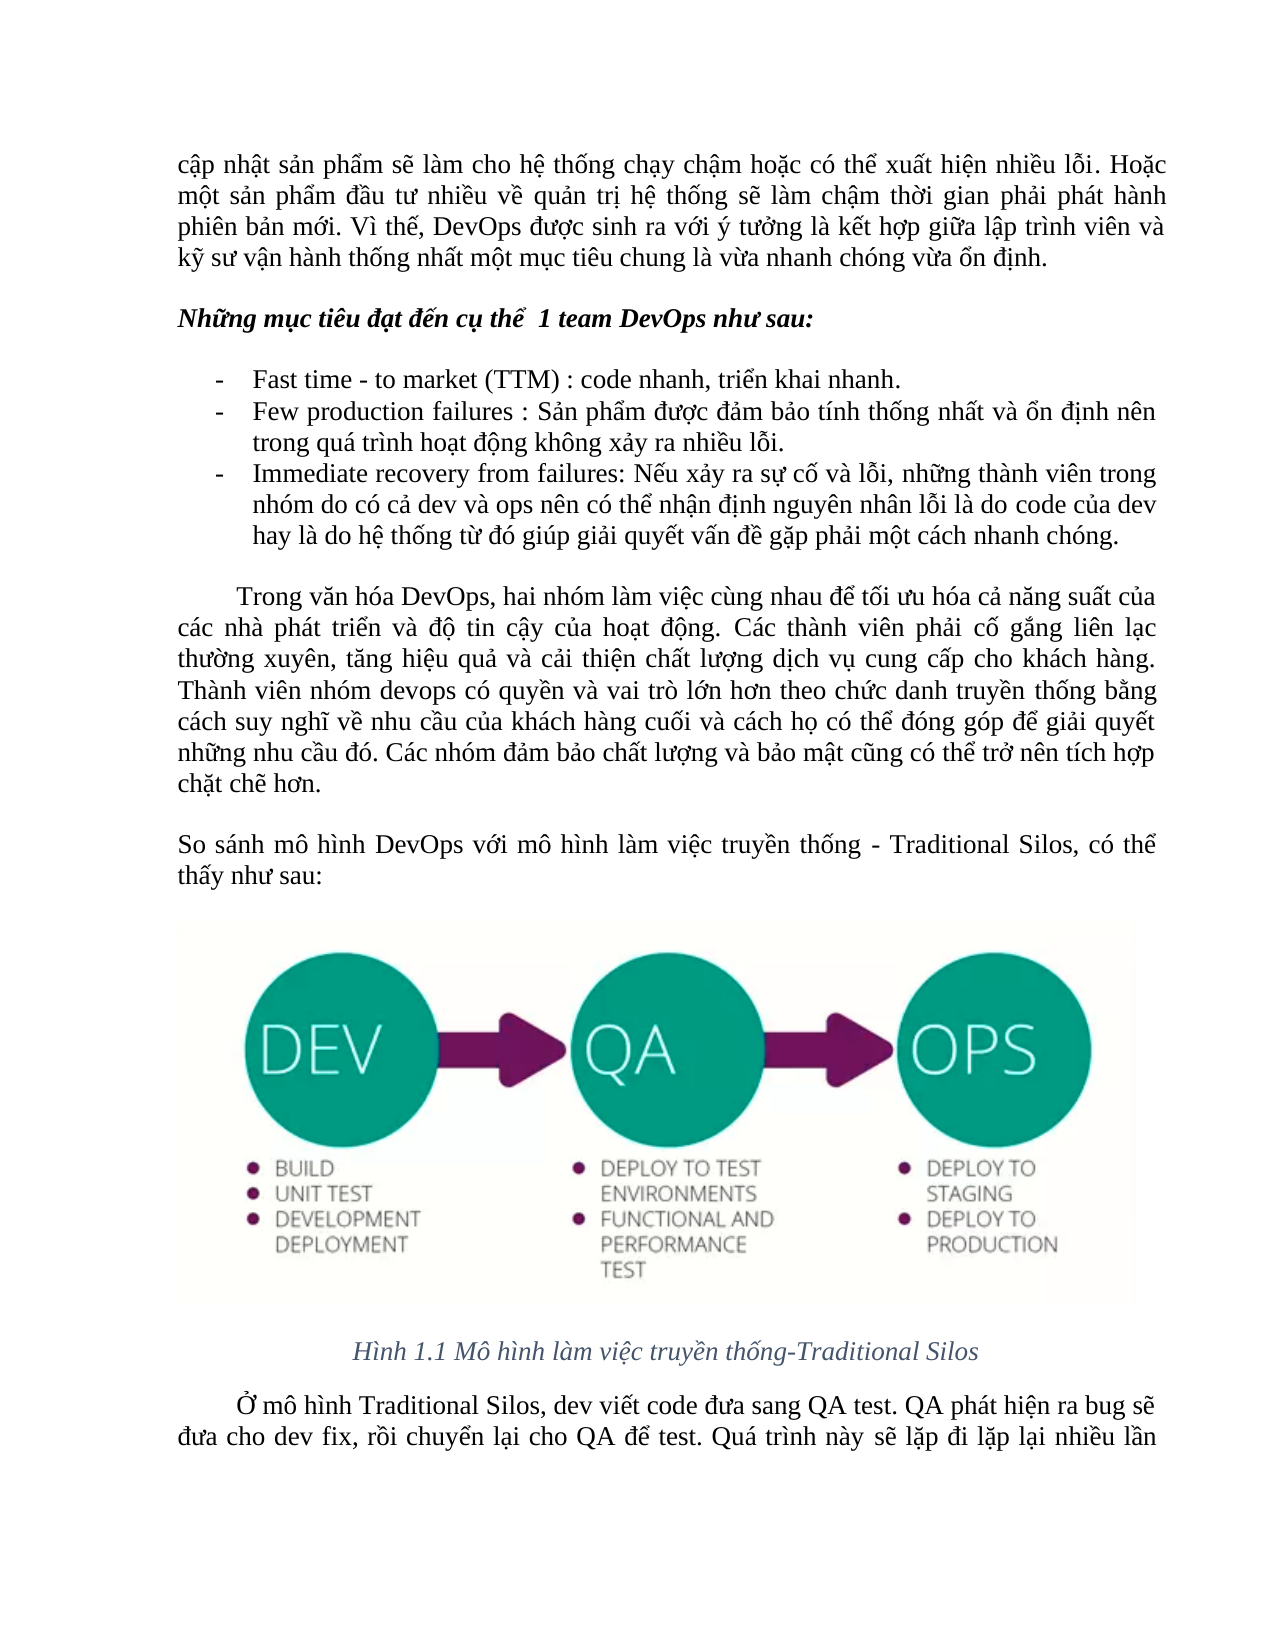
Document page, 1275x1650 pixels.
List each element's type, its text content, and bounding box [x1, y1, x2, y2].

list Immediate recovery from failures: Nếu xảy ra sự cố và lỗi, những thành viên trong nhóm do có cả dev và ops nên có thể nhận định nguyên nhân lỗi là do code của dev hay là do hệ thống từ đó giúp giải quyết vấn đề gặp phải một cách nhanh chóng. [215, 457, 1157, 550]
text Những mục tiêu đạt đến cụ thể 1 team DevOps như sau: [177, 302, 1157, 333]
text So sánh mô hình DevOps với mô hình làm việc truyền thống - Traditional Silos, có thể thấy như sau: [177, 828, 1157, 891]
text Hình 1.1 Mô hình làm việc truyền thống-Traditional Silos [177, 1335, 1157, 1366]
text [177, 148, 1167, 272]
text Trong văn hóa DevOps, hai nhóm làm việc cùng nhau để tối ưu hóa cả năng suất của các nhà phát triển và độ tin cậy của hoạt động. Các thành viên phải cố gắng liên lạc thường xuyên, tăng hiệu quả và cải thiện chất lượng dịch vụ cung cấp cho khách hàng. Thành viên nhóm devops có quyền và vai trò lớn hơn theo chức danh truyền thống bằng cách suy nghĩ về nhu cầu của khách hàng cuối và cách họ có thể đóng góp để giải quyết những nhu cầu đó. Các nhóm đảm bảo chất lượng và bảo mật cũng có thể trở nên tích hợp chặt chẽ hơn. [177, 580, 1157, 798]
picture [177, 920, 1137, 1305]
list Few production failures : Sản phẩm được đảm bảo tính thống nhất và ổn định nên trong quá trình hoạt động không xảy ra nhiều lỗi. [215, 394, 1157, 457]
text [177, 1389, 1157, 1452]
list Fast time - to market (TTM) : code nhanh, triển khai nhanh. [215, 363, 1157, 394]
